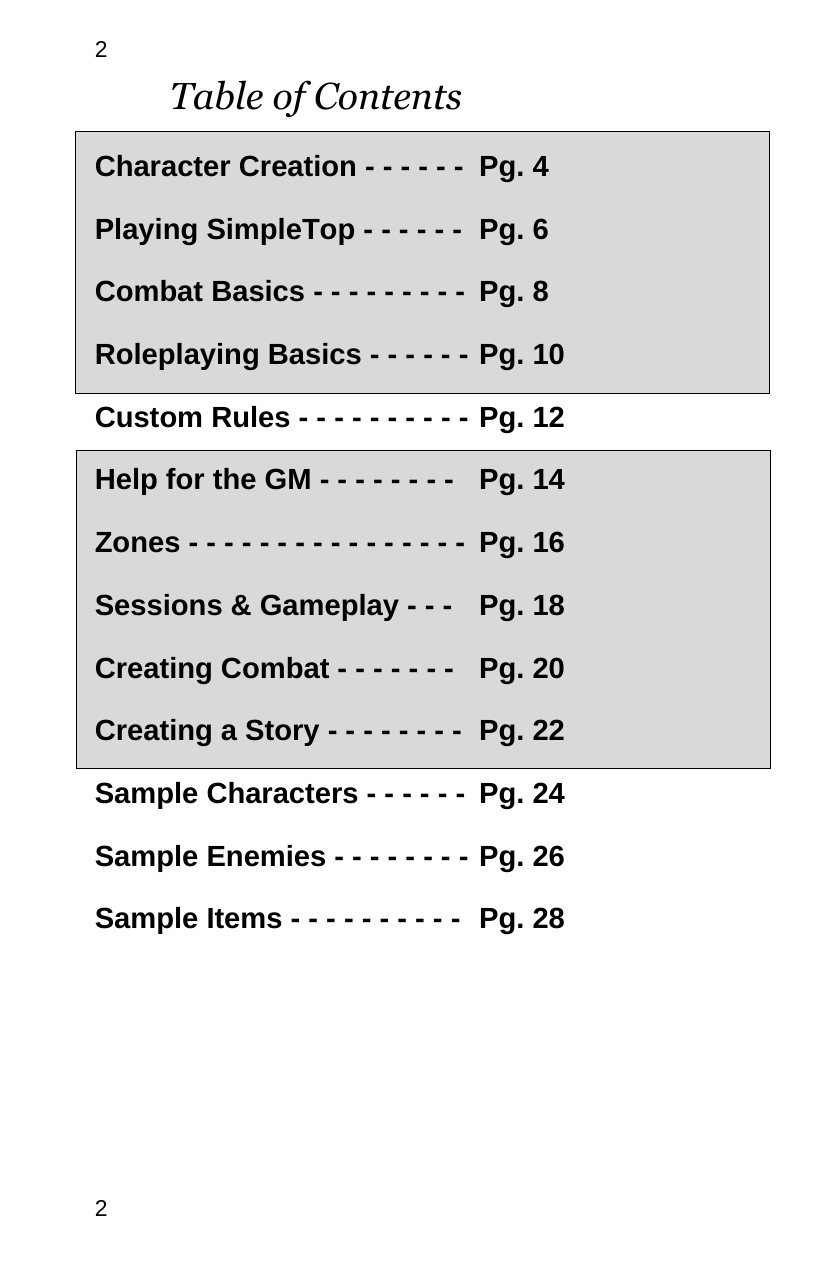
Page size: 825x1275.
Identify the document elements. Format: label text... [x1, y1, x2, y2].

subtitle Pg. 24 [479, 776, 750, 810]
subtitle Pg. 4 [479, 149, 750, 183]
subtitle Zones - - - - - - - - - - - - - - - - [94, 525, 469, 559]
subtitle Creating Combat - - - - - - - [94, 651, 469, 684]
subtitle Creating a Story - - - - - - - - [94, 713, 469, 747]
subtitle Sample Items - - - - - - - - - - [94, 902, 469, 935]
subtitle Sessions & Gameplay - - - [94, 588, 469, 622]
subtitle Pg. 12 [479, 400, 750, 433]
subtitle Sample Characters - - - - - - [94, 776, 469, 810]
subtitle Pg. 22 [479, 713, 750, 747]
subtitle Sample Enemies - - - - - - - - [94, 839, 469, 872]
subtitle Pg. 8 [479, 274, 750, 308]
subtitle Pg. 14 [479, 463, 750, 496]
subtitle Pg. 28 [479, 902, 750, 935]
subtitle Pg. 10 [479, 337, 750, 371]
subtitle Playing SimpleTop - - - - - - [94, 212, 469, 245]
subtitle Pg. 26 [479, 839, 750, 872]
subtitle Roleplaying Basics - - - - - - [94, 337, 469, 371]
subtitle Pg. 20 [479, 651, 750, 684]
subtitle Pg. 18 [479, 588, 750, 622]
subtitle Custom Rules - - - - - - - - - - [94, 400, 469, 433]
subtitle Pg. 6 [479, 212, 750, 245]
subtitle Help for the GM - - - - - - - - [94, 463, 469, 496]
subtitle Character Creation - - - - - - [94, 149, 469, 183]
subtitle Combat Basics - - - - - - - - - [94, 274, 469, 308]
subtitle Table of Contents [94, 75, 750, 118]
subtitle Pg. 16 [479, 525, 750, 559]
